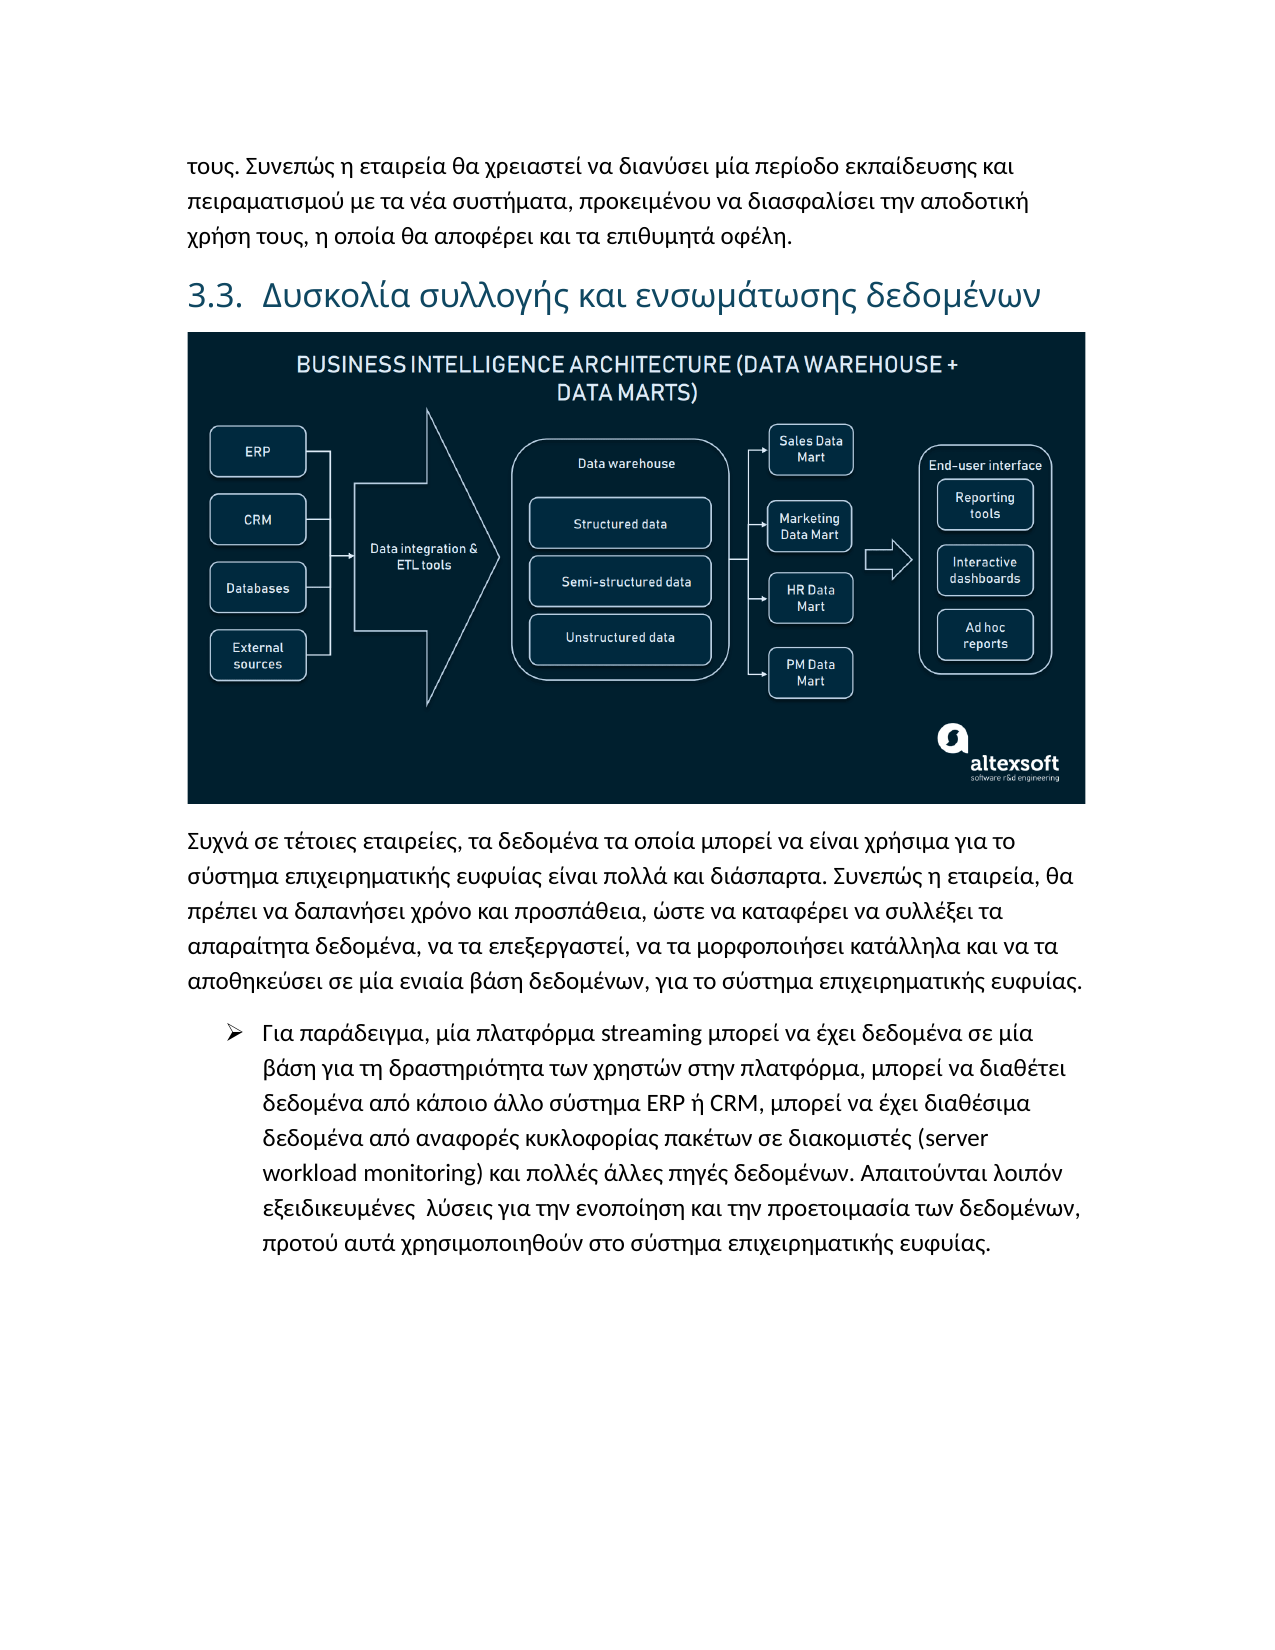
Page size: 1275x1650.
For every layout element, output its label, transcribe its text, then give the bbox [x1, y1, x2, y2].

picture [187, 332, 1086, 804]
list Για παράδειγμα, μία πλατφόρμα streaming μπορεί να έχει δεδομένα σε μία βάση για τη δραστηριότητα των χρηστών στην πλατφόρμα, μπορεί να διαθέτει δεδομένα από κάποιο άλλο σύστημα ERP ή CRM, μπορεί να έχει διαθέσιμα δεδομένα από αναφορές κυκλοφορίας πακέτων σε διακομιστές (server workload monitoring) και πολλές άλλες πηγές δεδομένων. Απαιτούνται λοιπόν εξειδικευμένες λύσεις για την ενοποίηση και την προετοιμασία των δεδομένων, προτού αυτά χρησιμοποιηθούν στο σύστημα επιχειρηματικής ευφυίας. [225, 1017, 1087, 1257]
subtitle Δυσκολία συλλογής και ενσωμάτωσης δεδομένων [187, 272, 1087, 317]
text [187, 150, 1087, 251]
text Συχνά σε τέτοιες εταιρείες, τα δεδομένα τα οποία μπορεί να είναι χρήσιμα για το σύστημα επιχειρηματικής ευφυίας είναι πολλά και διάσπαρτα. Συνεπώς η εταιρεία, θα πρέπει να δαπανήσει χρόνο και προσπάθεια, ώστε να καταφέρει να συλλέξει τα απαραίτητα δεδομένα, να τα επεξεργαστεί, να τα μορφοποιήσει κατάλληλα και να τα αποθηκεύσει σε μία ενιαία βάση δεδομένων, για το σύστημα επιχειρηματικής ευφυίας. [187, 825, 1087, 996]
